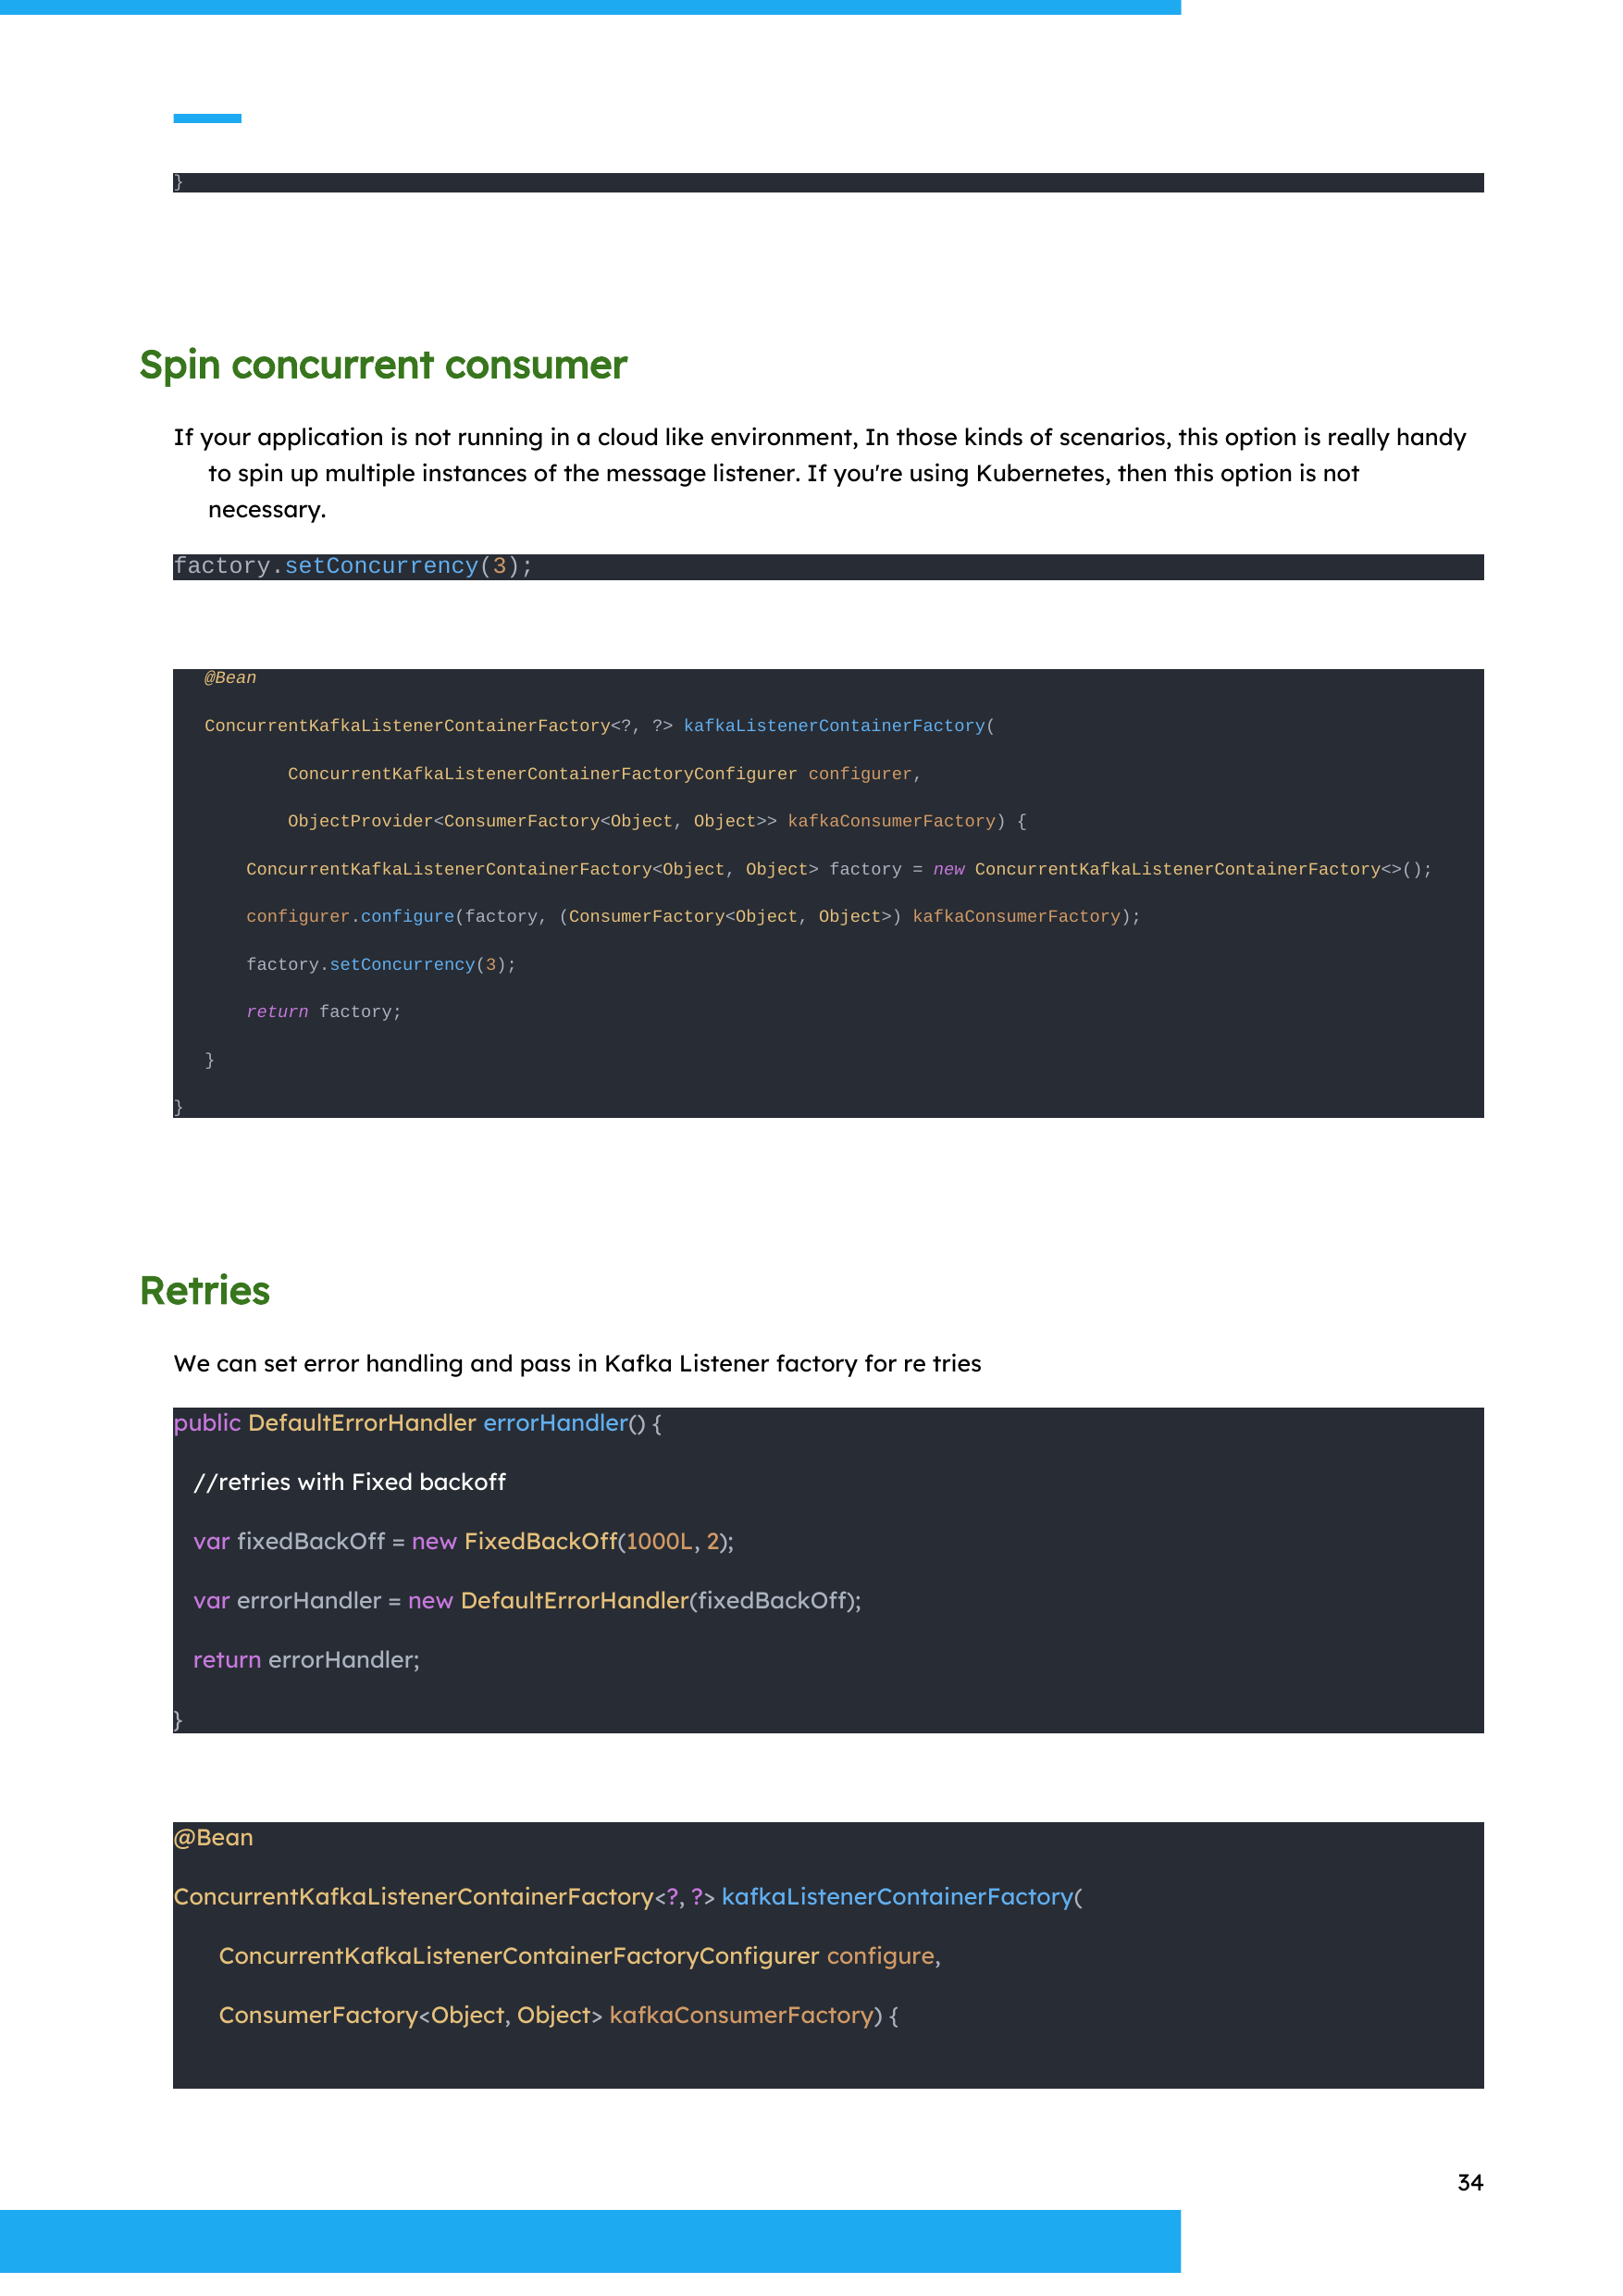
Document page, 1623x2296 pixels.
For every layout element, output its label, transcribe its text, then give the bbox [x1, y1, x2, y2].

text factory.setConcurrency(3); [173, 554, 1484, 580]
text ConcurrentKafkaListenerContainerFactoryConfigurer configurer, [173, 764, 1484, 785]
text } [173, 173, 1484, 192]
text public DefaultErrorHandler errorHandler() { [173, 1408, 1484, 1436]
text @Bean [173, 1822, 1484, 1852]
text ConsumerFactory<Object, Object> kafkaConsumerFactory) { [173, 2001, 1484, 2029]
text } [173, 1051, 1484, 1071]
text ConcurrentKafkaListenerContainerFactoryConfigurer configure, [173, 1942, 1484, 1970]
text //retries with Fixed backoff [173, 1467, 1484, 1496]
text If your application is not running in a cloud like environment, In those kinds of scenarios, this option is really handy to spin up multiple instances of the message listener. If you're using Kubernetes, then this option is not necessary. [173, 423, 1484, 524]
text ConcurrentKafkaListenerContainerFactory<?, ?> kafkaListenerContainerFactory( [173, 1882, 1484, 1911]
picture [0, 2210, 1182, 2273]
text } [173, 1704, 1484, 1733]
text ConcurrentKafkaListenerContainerFactory<?, ?> kafkaListenerContainerFactory( [173, 717, 1484, 737]
picture [0, 0, 1182, 15]
text var fixedBackOff = new FixedBackOff(1000L, 2); [173, 1526, 1484, 1556]
subtitle Spin concurrent consumer [139, 339, 1484, 387]
text var errorHandler = new DefaultErrorHandler(fixedBackOff); [173, 1585, 1484, 1614]
text We can set error handling and pass in Kafka Listener factory for re tries [173, 1348, 1484, 1377]
text @Bean [173, 669, 1484, 689]
text } [173, 1098, 1484, 1118]
text ObjectProvider<ConsumerFactory<Object, Object>> kafkaConsumerFactory) { [173, 813, 1484, 832]
text return factory; [173, 1003, 1484, 1023]
picture [173, 114, 242, 123]
text configurer.configure(factory, (ConsumerFactory<Object, Object>) kafkaConsumerFactory); [173, 908, 1484, 927]
subtitle Retries [139, 1265, 1484, 1313]
text return errorHandler; [173, 1644, 1484, 1674]
text ConcurrentKafkaListenerContainerFactory<Object, Object> factory = new ConcurrentKafkaListenerContainerFactory<>(); [173, 860, 1484, 880]
text factory.setConcurrency(3); [173, 956, 1484, 975]
